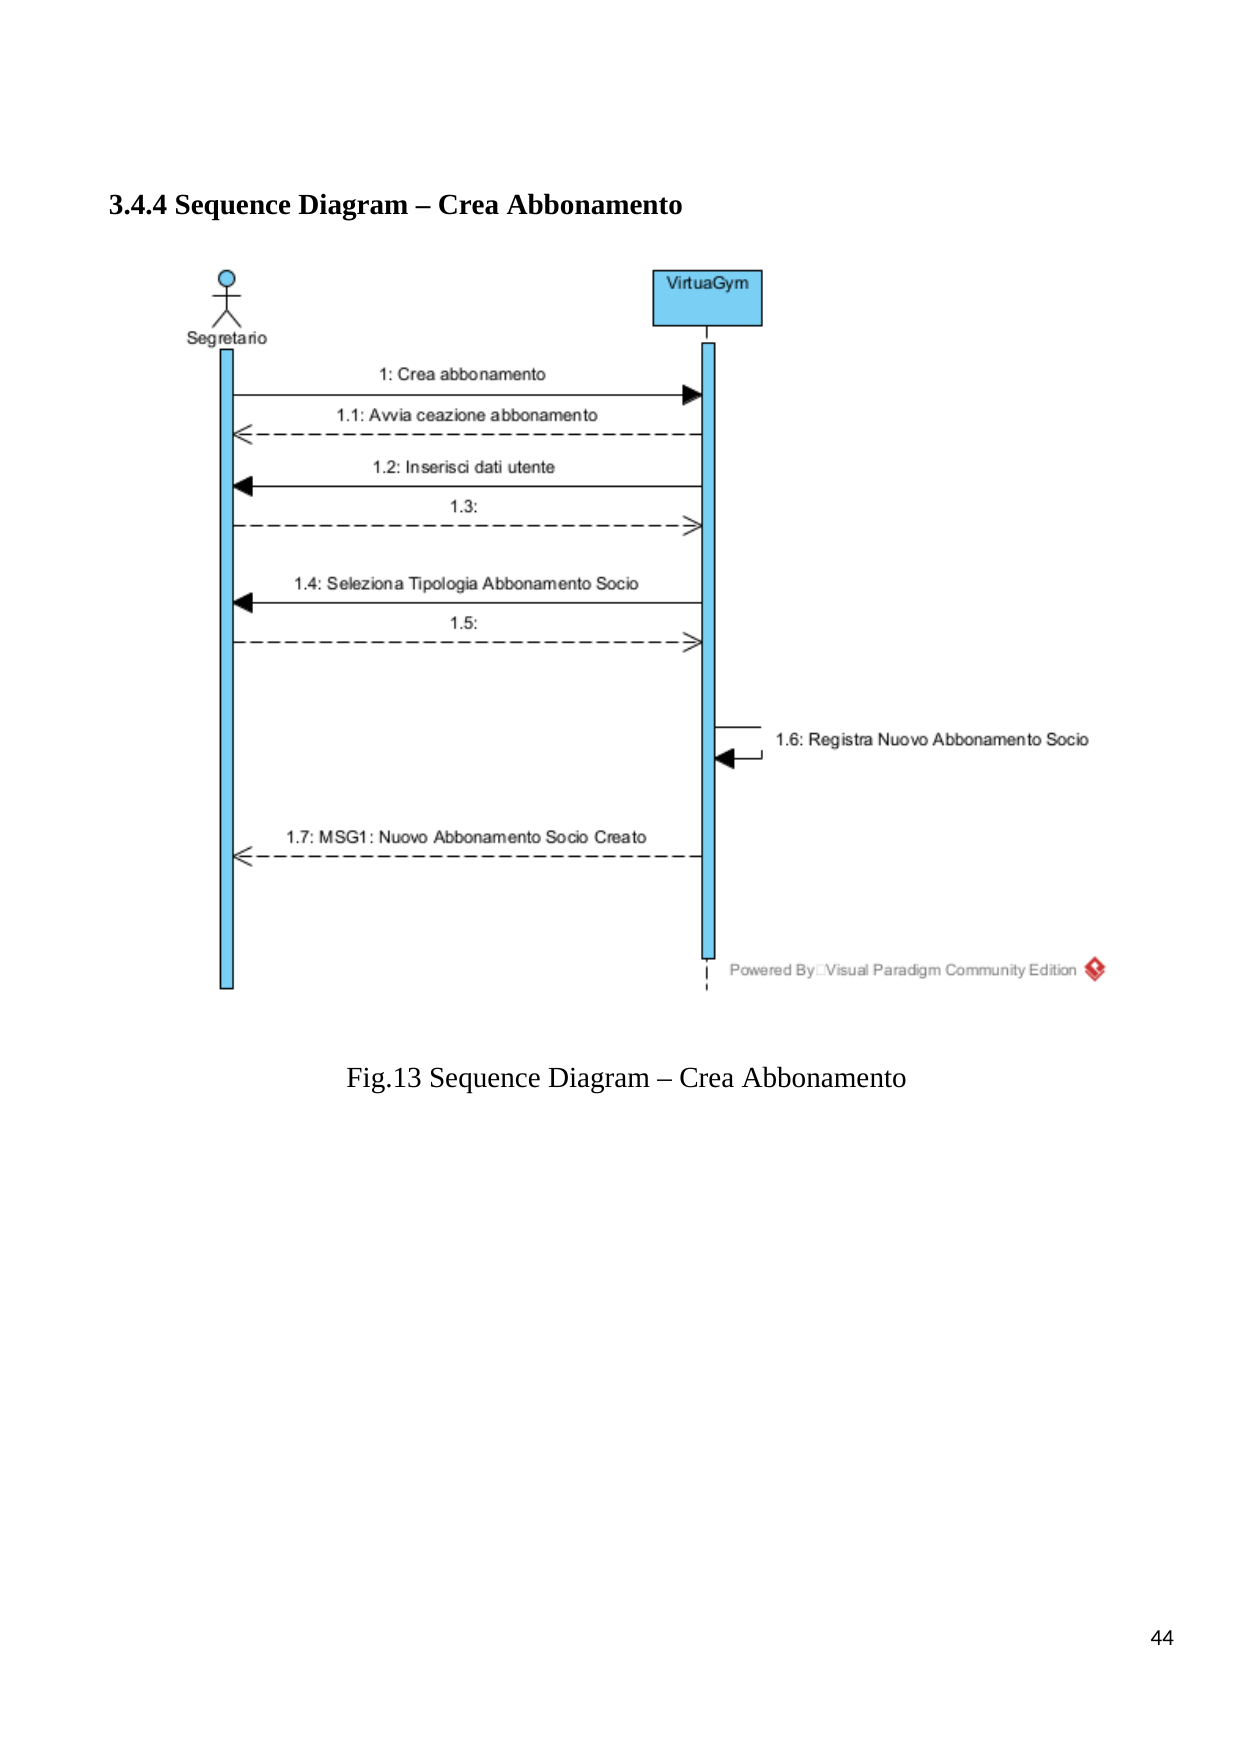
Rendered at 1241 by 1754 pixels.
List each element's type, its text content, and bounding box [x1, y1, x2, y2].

picture [168, 268, 1114, 996]
text Fig.13 Sequence Diagram – Crea Abbonamento [79, 1060, 1173, 1093]
subtitle 3.4.4 Sequence Diagram – Crea Abbonamento [109, 187, 1174, 220]
